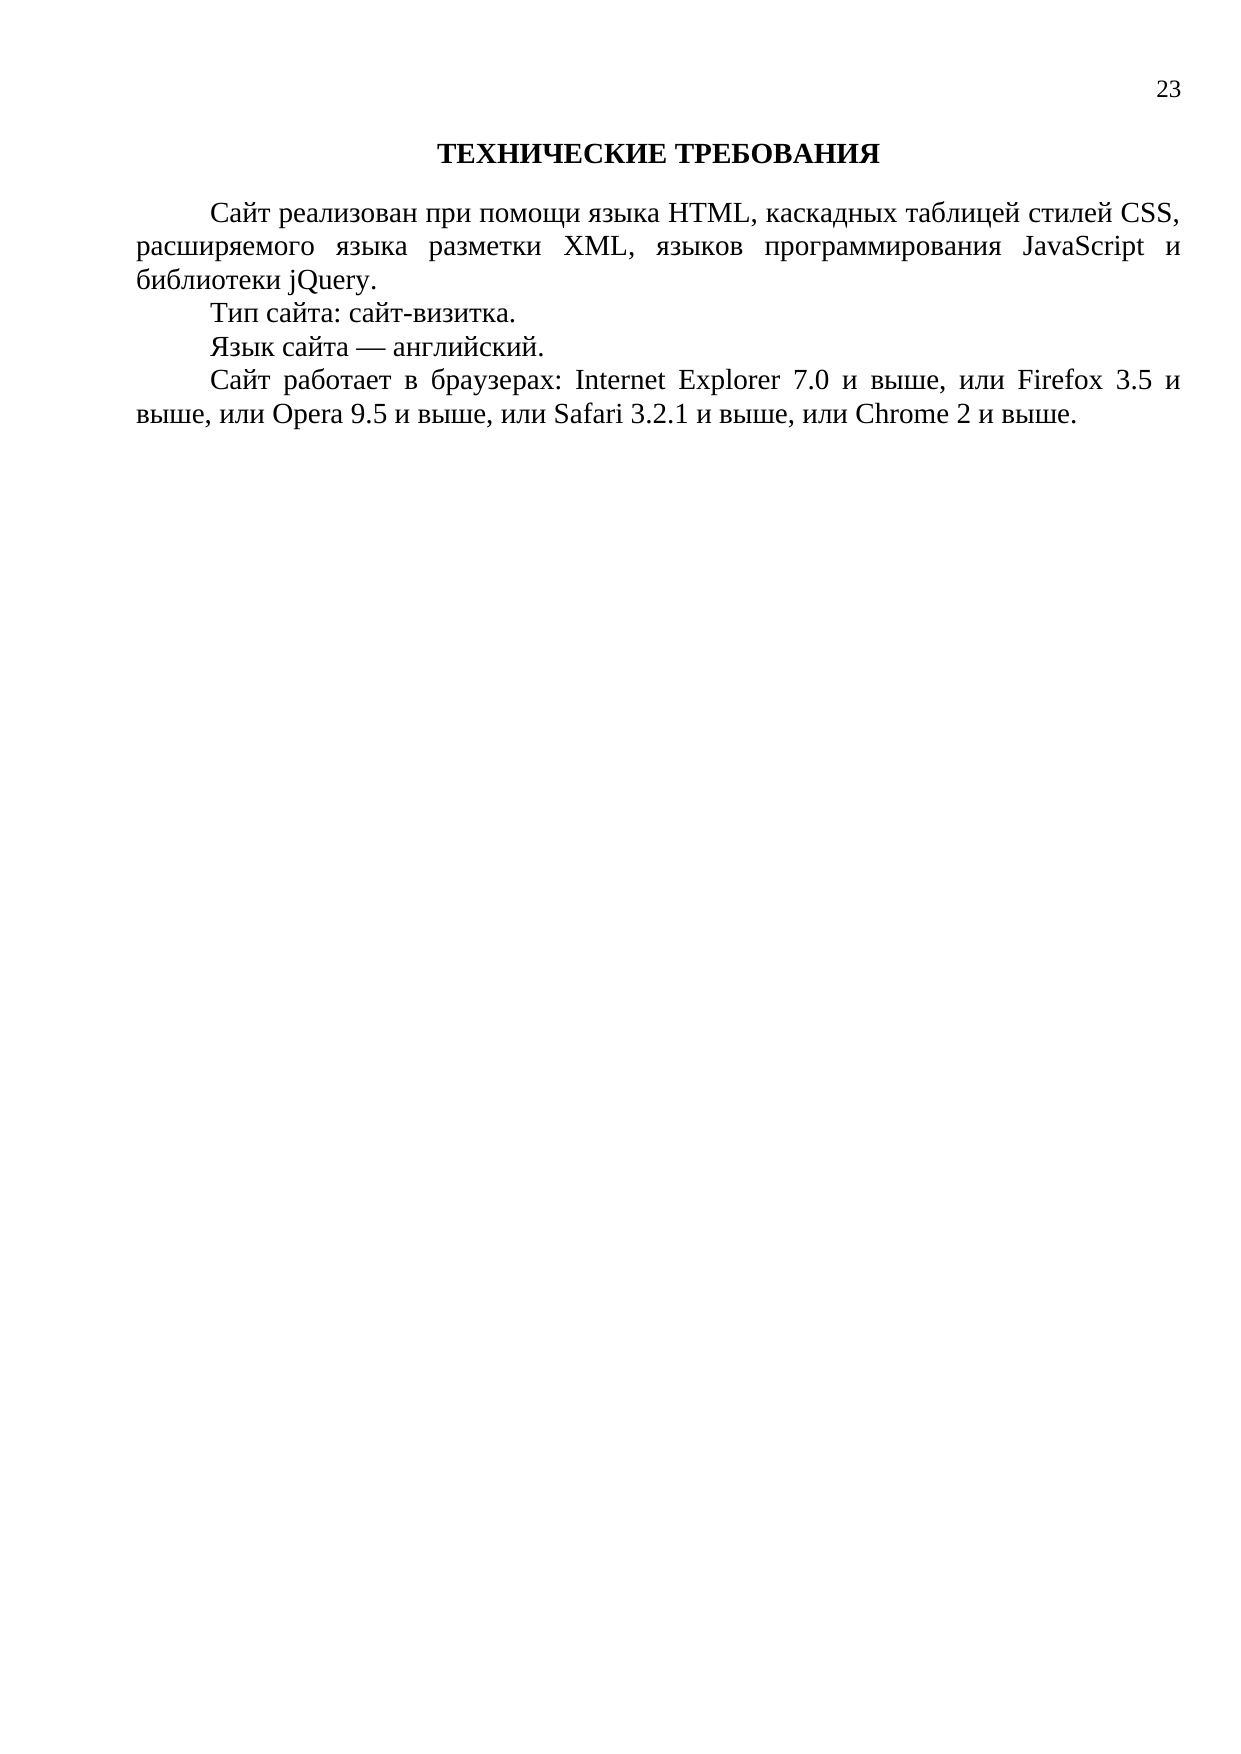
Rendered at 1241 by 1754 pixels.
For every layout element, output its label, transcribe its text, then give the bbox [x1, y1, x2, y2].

text Сайт реализован при помощи языка HTML, каскадных таблицей стилей CSS, расширяемого языка разметки XML, языков программирования JavaScript и библиотеки jQuery. [136, 195, 1181, 295]
text Язык сайта — английский. [136, 329, 1181, 362]
text Сайт работает в браузерах: Internet Explorer 7.0 и выше, или Firefox 3.5 и выше, или Opera 9.5 и выше, или Safari 3.2.1 и выше, или Chrome 2 и выше. [136, 362, 1181, 429]
text Тип сайта: сайт-визитка. [136, 295, 1181, 329]
subtitle ТЕХНИЧЕСКИЕ ТРЕБОВАНИЯ [136, 136, 1181, 170]
